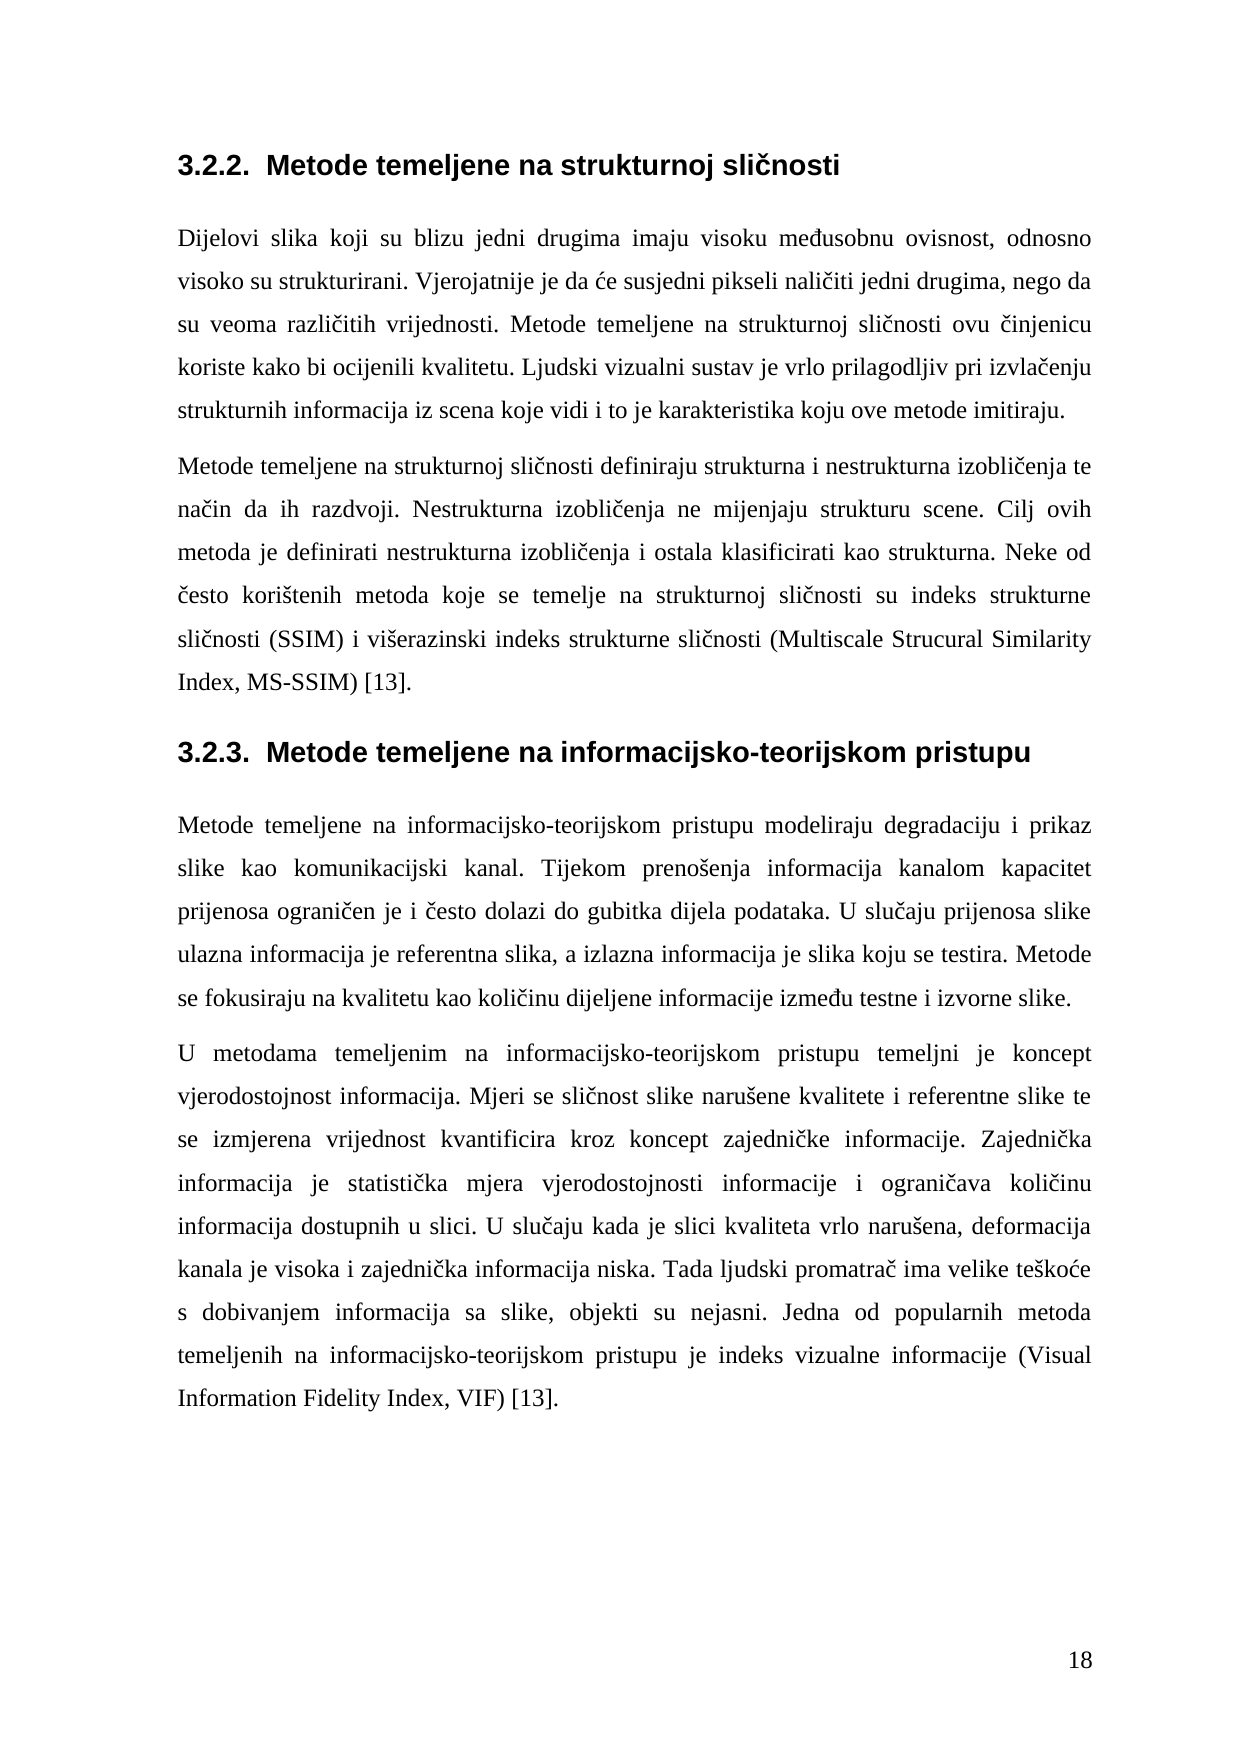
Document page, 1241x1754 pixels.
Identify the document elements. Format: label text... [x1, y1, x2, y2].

text U metodama temeljenim na informacijsko-teorijskom pristupu temeljni je koncept vjerodostojnost informacija. Mjeri se sličnost slike narušene kvalitete i referentne slike te se izmjerena vrijednost kvantificira kroz koncept zajedničke informacije. Zajednička informacija je statistička mjera vjerodostojnosti informacije i ograničava količinu informacija dostupnih u slici. U slučaju kada je slici kvaliteta vrlo narušena, deformacija kanala je visoka i zajednička informacija niska. Tada ljudski promatrač ima velike teškoće s dobivanjem informacija sa slike, objekti su nejasni. Jedna od popularnih metoda temeljenih na informacijsko-teorijskom pristupu je indeks vizualne informacije (Visual Information Fidelity Index, VIF) [13]. [177, 1038, 1092, 1412]
subtitle Metode temeljene na informacijsko-teorijskom pristupu [177, 735, 1092, 768]
text Metode temeljene na strukturnoj sličnosti definiraju strukturna i nestrukturna izobličenja te način da ih razdvoji. Nestrukturna izobličenja ne mijenjaju strukturu scene. Cilj ovih metoda je definirati nestrukturna izobličenja i ostala klasificirati kao strukturna. Neke od često korištenih metoda koje se temelje na strukturnoj sličnosti su indeks strukturne sličnosti (SSIM) i višerazinski indeks strukturne sličnosti (Multiscale Strucural Similarity Index, MS-SSIM) [13]. [177, 451, 1092, 696]
text Dijelovi slika koji su blizu jedni drugima imaju visoku međusobnu ovisnost, odnosno visoko su strukturirani. Vjerojatnije je da će susjedni pikseli naličiti jedni drugima, nego da su veoma različitih vrijednosti. Metode temeljene na strukturnoj sličnosti ovu činjenicu koriste kako bi ocijenili kvalitetu. Ljudski vizualni sustav je vrlo prilagodljiv pri izvlačenju strukturnih informacija iz scena koje vidi i to je karakteristika koju ove metode imitiraju. [177, 223, 1092, 424]
subtitle Metode temeljene na strukturnoj sličnosti [177, 148, 1092, 181]
text Metode temeljene na informacijsko-teorijskom pristupu modeliraju degradaciju i prikaz slike kao komunikacijski kanal. Tijekom prenošenja informacija kanalom kapacitet prijenosa ograničen je i često dolazi do gubitka dijela podataka. U slučaju prijenosa slike ulazna informacija je referentna slika, a izlazna informacija je slika koju se testira. Metode se fokusiraju na kvalitetu kao količinu dijeljene informacije između testne i izvorne slike. [177, 810, 1092, 1011]
